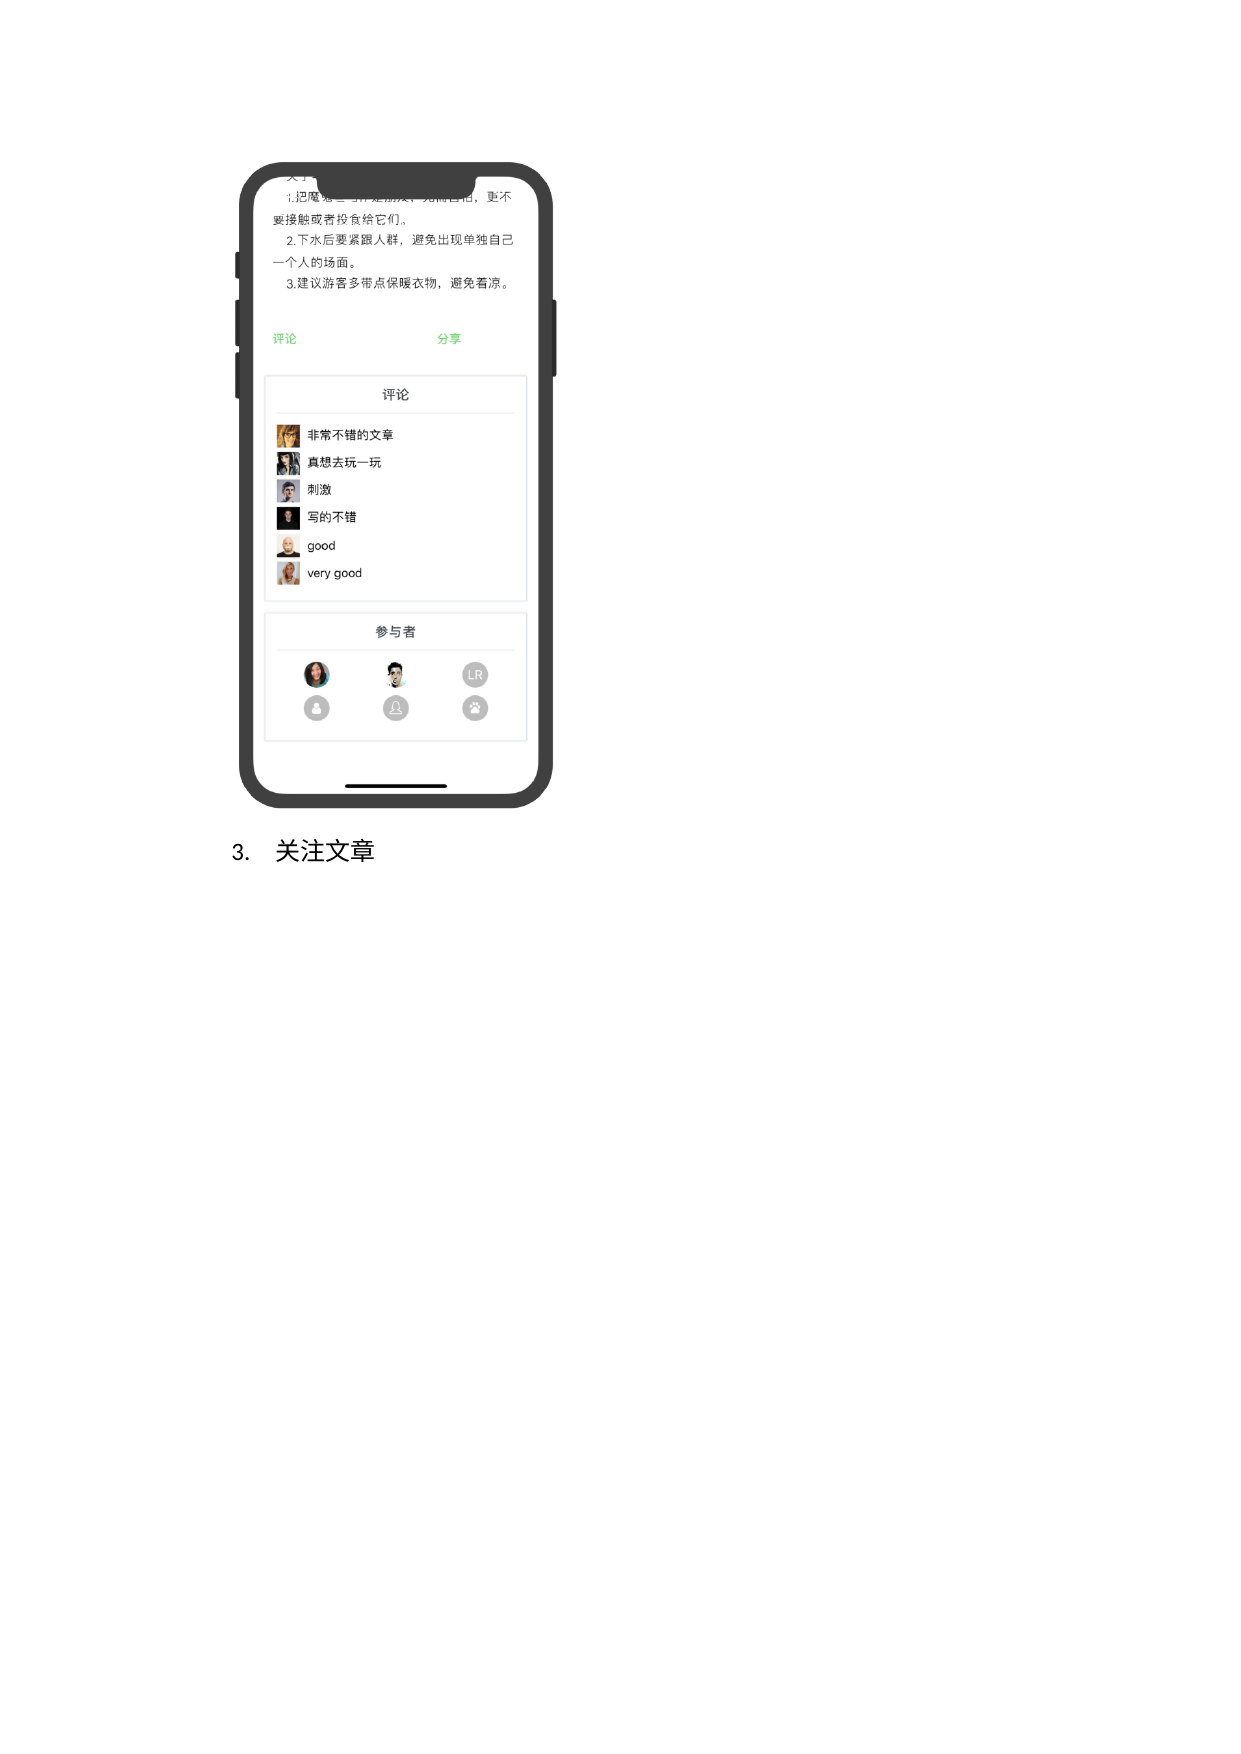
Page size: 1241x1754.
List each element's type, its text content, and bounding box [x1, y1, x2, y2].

list 关注文章 [231, 817, 1053, 882]
picture [231, 162, 560, 809]
